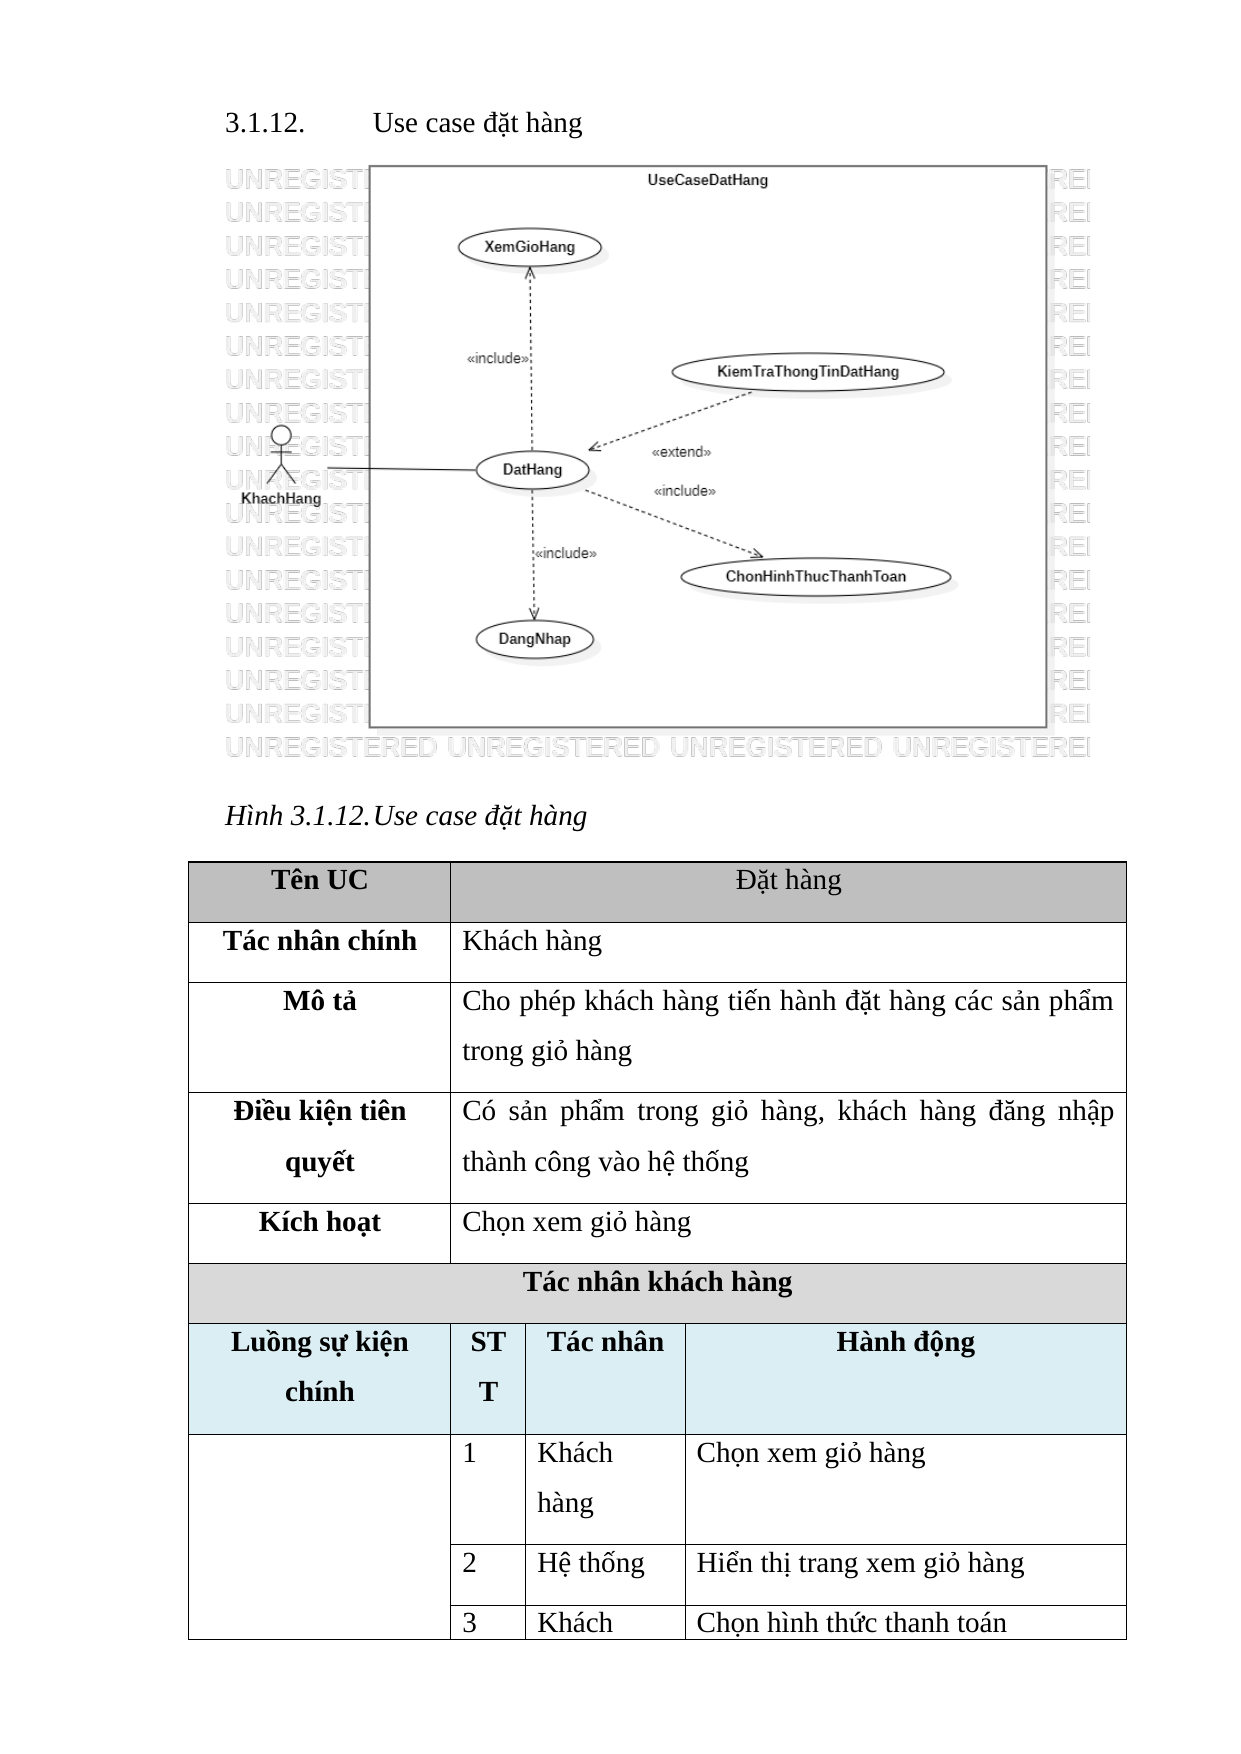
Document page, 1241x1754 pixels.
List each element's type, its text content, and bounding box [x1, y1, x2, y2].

table_cell Chọn xem giỏ hàng [686, 1435, 1126, 1544]
text Hình 3.1.12. Use case đặt hàng [225, 798, 1090, 832]
table_cell Luồng sự kiện chính [189, 1324, 450, 1434]
table_cell Tác nhân khách hàng [189, 1264, 1126, 1323]
picture [225, 156, 1091, 772]
table_header Tên UC [189, 863, 450, 922]
table_cell Khách hàng [451, 923, 1126, 982]
table_cell Điều kiện tiên quyết [189, 1093, 450, 1203]
table_cell 3 [451, 1606, 525, 1639]
subtitle 3.1.12. Use case đặt hàng [225, 105, 1090, 138]
table_cell Khách hàng [526, 1435, 685, 1544]
table_cell 1 [451, 1435, 525, 1544]
table_cell Mô tả [189, 983, 450, 1092]
table_cell Hành động [686, 1324, 1126, 1434]
table_cell 2 [451, 1545, 525, 1604]
table_cell Cho phép khách hàng tiến hành đặt hàng các sản phẩm trong giỏ hàng [451, 983, 1126, 1092]
table_cell Tác nhân [526, 1324, 685, 1434]
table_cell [686, 1606, 1126, 1639]
table_cell Hiển thị trang xem giỏ hàng [686, 1545, 1126, 1604]
table_cell Có sản phẩm trong giỏ hàng, khách hàng đăng nhập thành công vào hệ thống [451, 1093, 1126, 1203]
table_cell [189, 1435, 450, 1639]
table_cell Kích hoạt [189, 1204, 450, 1263]
table_cell Hệ thống [526, 1545, 685, 1604]
table_header Đặt hàng [451, 863, 1126, 922]
table_cell STT [451, 1324, 525, 1434]
table_cell Khách hàng [526, 1606, 685, 1639]
table_cell Chọn xem giỏ hàng [451, 1204, 1126, 1263]
table_cell Tác nhân chính [189, 923, 450, 982]
